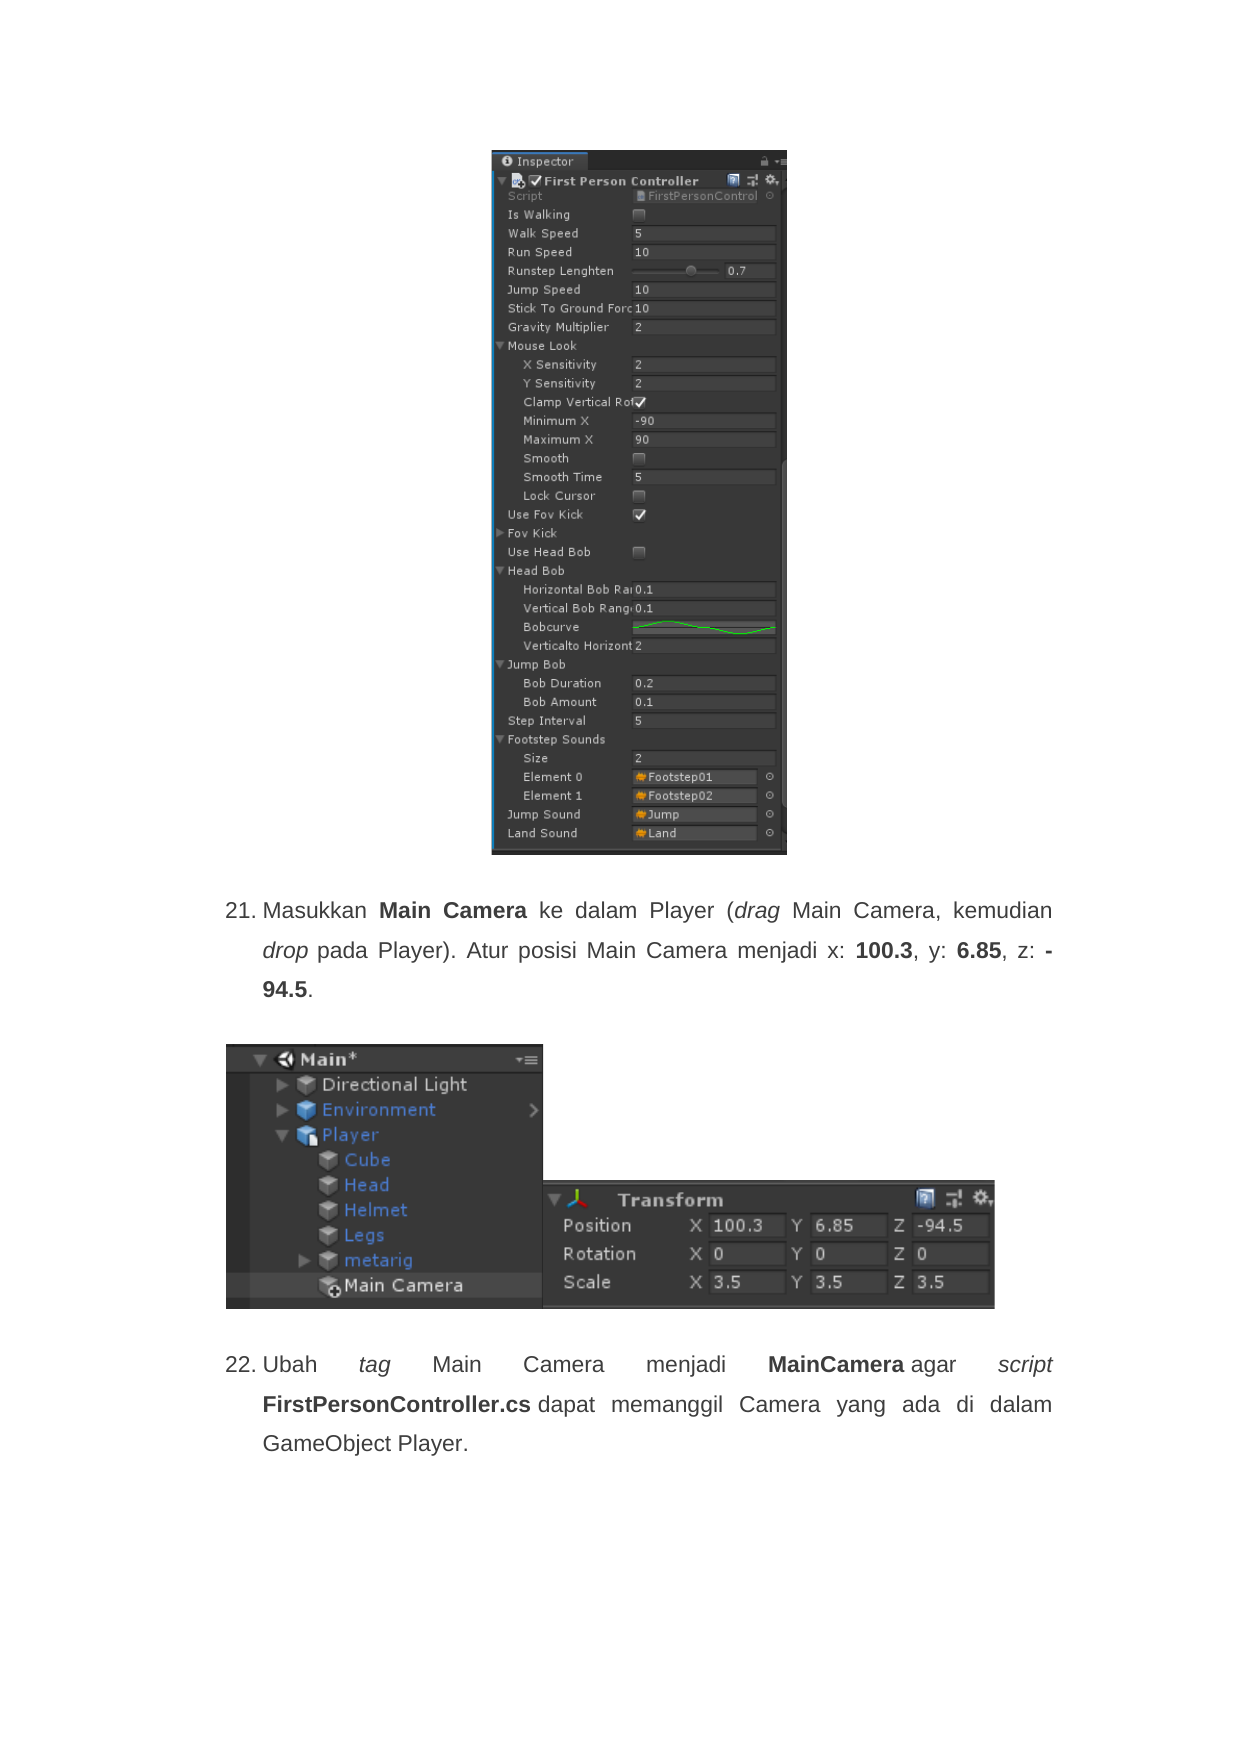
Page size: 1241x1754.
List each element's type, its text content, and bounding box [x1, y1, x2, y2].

list Masukkan Main Camera ke dalam Player (drag Main Camera, kemudian drop pada Player). Atur posisi Main Camera menjadi x: 100.3, y: 6.85, z: -94.5. [225, 897, 1053, 1002]
picture [226, 1044, 995, 1309]
picture [491, 150, 787, 855]
list Ubah tag Main Camera menjadi MainCamera agar script FirstPersonController.cs dapat memanggil Camera yang ada di dalam GameObject Player. [225, 1351, 1053, 1456]
